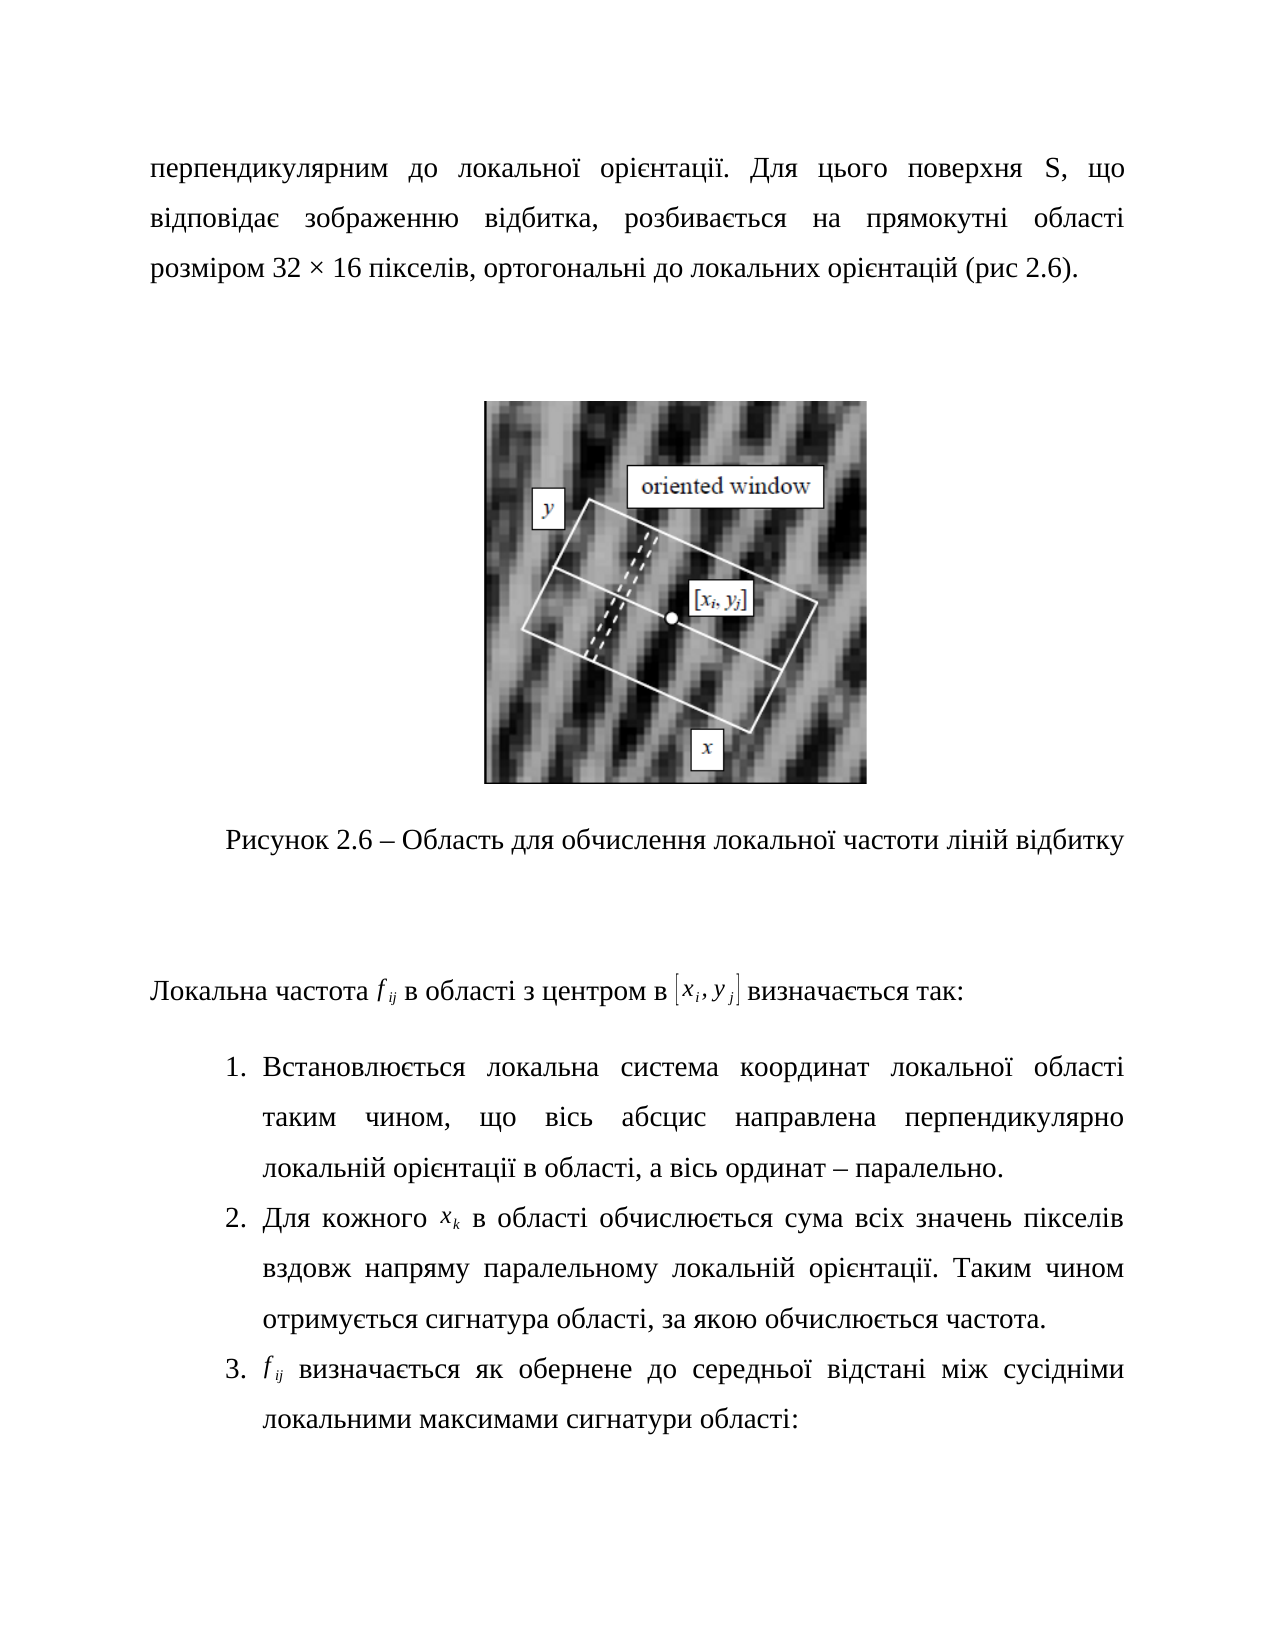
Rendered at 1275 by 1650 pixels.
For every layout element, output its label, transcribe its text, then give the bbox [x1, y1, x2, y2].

picture [483, 401, 867, 784]
text Локальна частота в області з центром в визначається так: [150, 973, 1125, 1007]
list Встановлюється локальна система координат локальної області таким чином, що вісь абсцис направлена перпендикулярно локальній орієнтації в області, а вісь ординат – паралельно. [225, 1049, 1125, 1183]
text Рисунок 2.6 – Область для обчислення локальної частоти ліній відбитку [150, 822, 1125, 856]
list визначається як обернене до середньої відстані між сусідніми локальними максимами сигнатури області: [225, 1351, 1125, 1435]
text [150, 150, 1125, 284]
list Для кожного в області обчислюється сума всіх значень пікселів вздовж напряму паралельному локальній орієнтації. Таким чином отримується сигнатура області, за якою обчислюється частота. [225, 1200, 1125, 1334]
